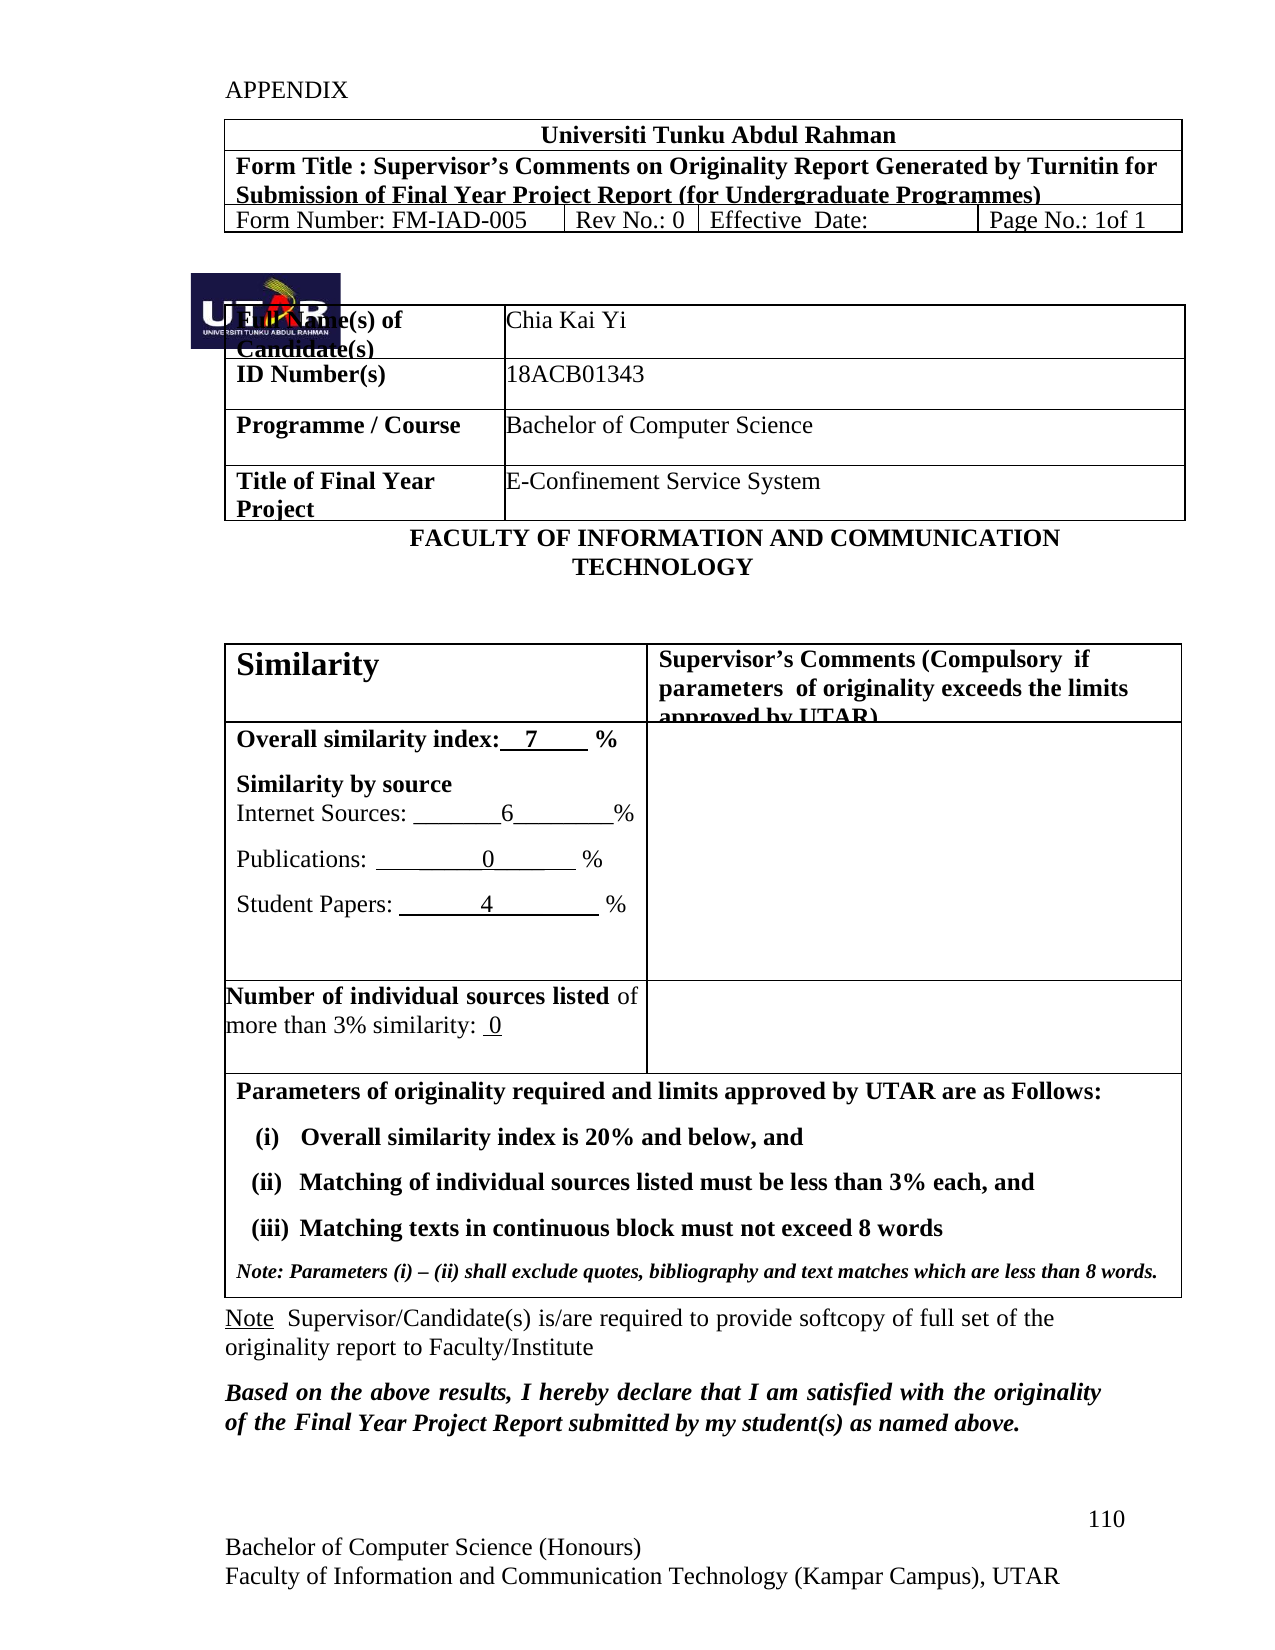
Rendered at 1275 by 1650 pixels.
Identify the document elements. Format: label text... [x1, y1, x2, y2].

table_header Universiti Tunku Abdul Rahman [225, 120, 1181, 150]
text Based on the above results, I hereby declare that I am satisfied with the originality of the Final Year Project Report submitted by my student(s) as named above. [225, 1377, 1125, 1437]
table_cell Number of individual sources listed of more than 3% similarity: 0 [226, 981, 646, 1073]
table_cell E-Confinement Service System [506, 466, 1184, 520]
table_cell 18ACB01343 [506, 359, 1184, 409]
table_cell Parameters of originality required and limits approved by UTAR are as Follows: (i) Overall similarity index is 20% and below, and (ii) Matching of individual sources listed must be less than 3% each, and (iii) Matching texts in continuous block must not exceed 8 words Note: Parameters (i) – (ii) shall exclude quotes, bibliography and text matches which are less than 8 words. [226, 1074, 1181, 1297]
text FACULTY OF INFORMATION AND COMMUNICATION TECHNOLOGY [403, 521, 1125, 581]
table_cell Rev No.: 0 [565, 205, 698, 231]
table_cell Bachelor of Computer Science [506, 410, 1184, 464]
table_cell Form Number: FM-IAD-005 [225, 205, 564, 231]
table_cell Page No.: 1of 1 [979, 205, 1181, 231]
table_cell [648, 723, 1181, 980]
table_header Similarity [226, 645, 646, 721]
table_cell [648, 981, 1181, 1073]
table_header Full Name(s) of Candidate(s) [226, 306, 504, 358]
text Note Supervisor/Candidate(s) is/are required to provide softcopy of full set of the originality report to Faculty/Institute [225, 1303, 1125, 1360]
picture [190, 273, 341, 349]
table_cell Programme / Course [226, 410, 504, 464]
table_cell Overall similarity index: 7 % Similarity by source Internet Sources: _______6________% Publications: _____0____ % Student Papers: _____4____ % [226, 723, 646, 980]
table_cell Effective Date: 01/10/2013 [699, 205, 977, 231]
table_header Supervisor’s Comments (Compulsory if parameters of originality exceeds the limits approved by UTAR) [648, 645, 1181, 721]
table_cell Title of Final Year Project [226, 466, 504, 520]
table_cell ID Number(s) [226, 359, 504, 409]
table_header Chia Kai Yi [506, 306, 1184, 358]
table_cell Form Title : Supervisor’s Comments on Originality Report Generated by Turnitin for Submission of Final Year Project Report (for Undergraduate Programmes) [225, 151, 1181, 204]
